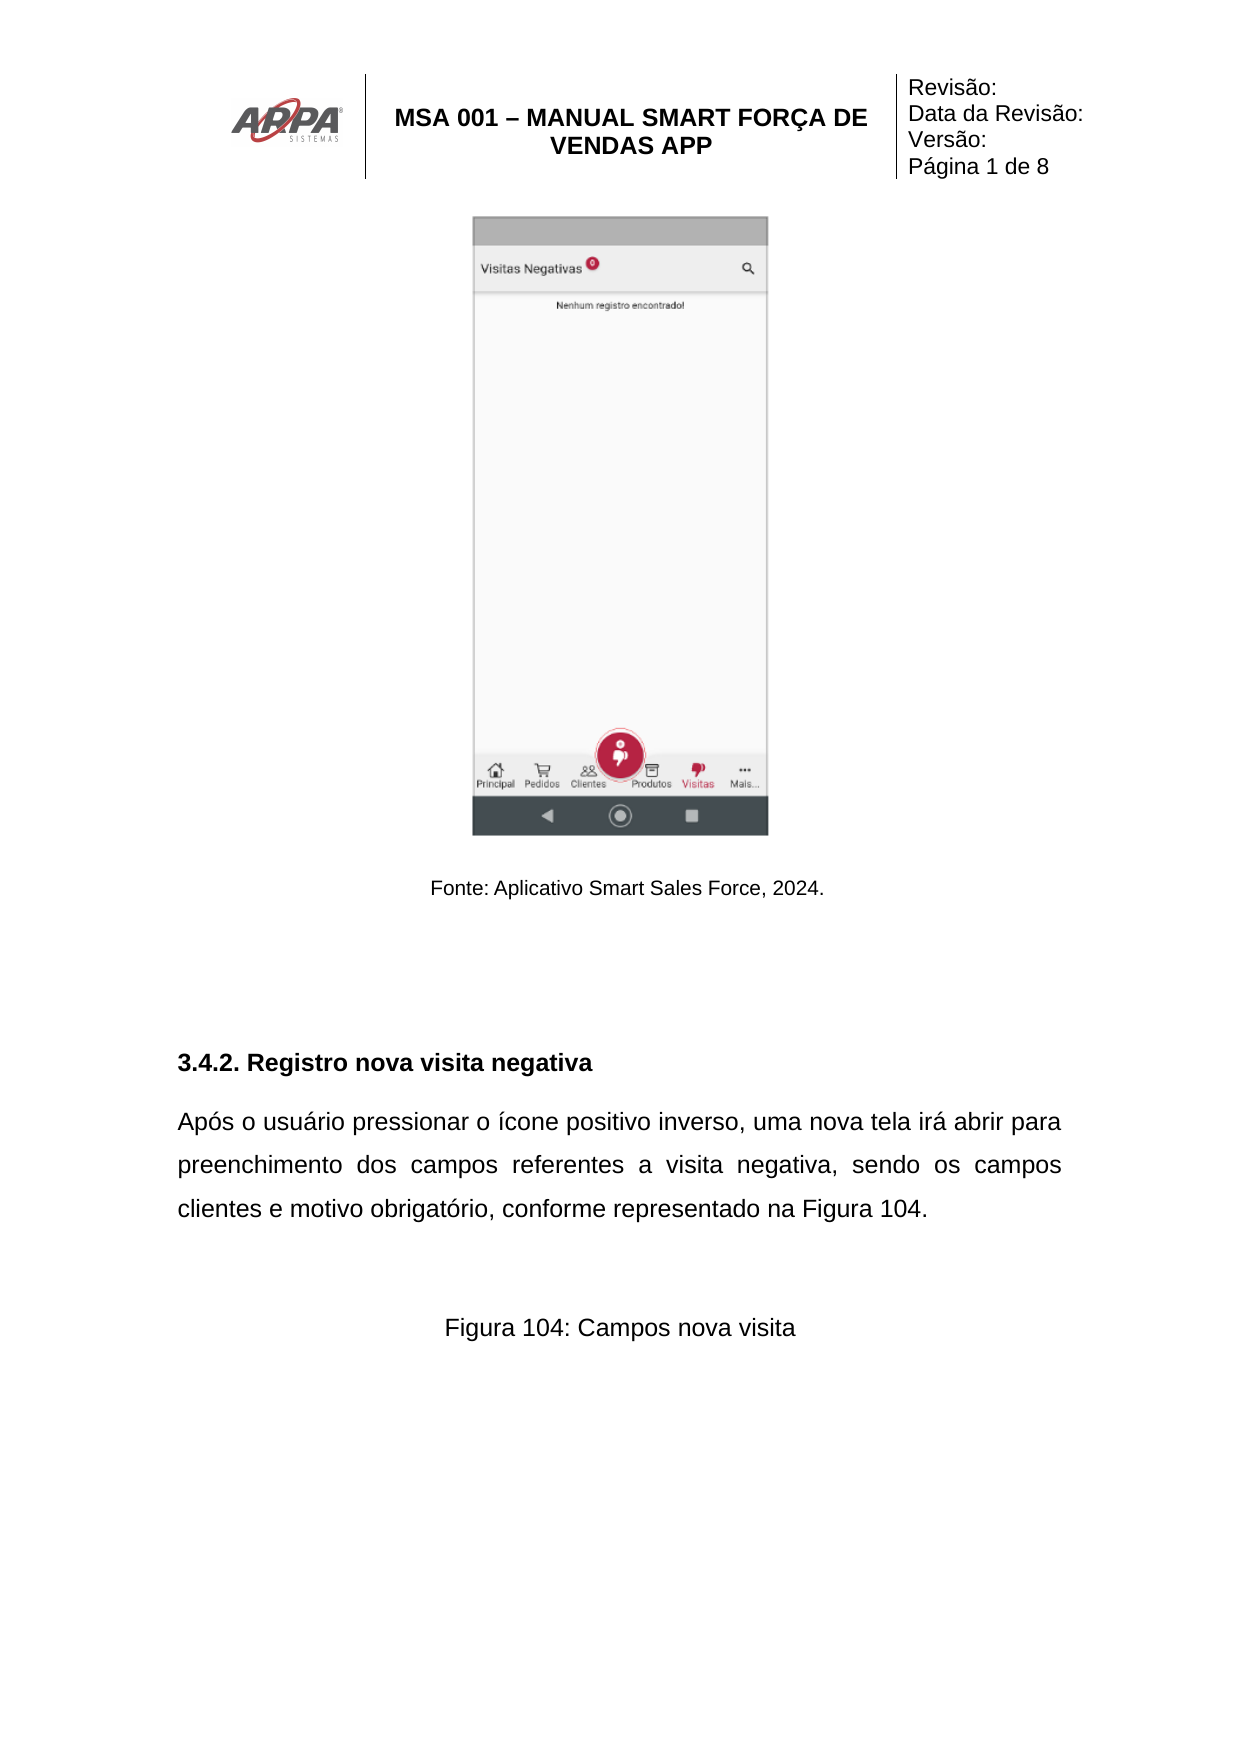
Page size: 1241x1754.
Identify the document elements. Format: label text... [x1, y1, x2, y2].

text Fonte: Aplicativo Smart Sales Force, 2024. [192, 875, 1063, 899]
picture [231, 98, 343, 147]
text Figura 104: Campos nova visita [177, 1313, 1063, 1342]
picture [462, 207, 779, 845]
text 3.4.2. Registro nova visita negativa [177, 1047, 1063, 1076]
text Após o usuário pressionar o ícone positivo inverso, uma nova tela irá abrir para preenchimento dos campos referentes a visita negativa, sendo os campos clientes e motivo obrigatório, conforme representado na Figura 104. [177, 1107, 1063, 1222]
